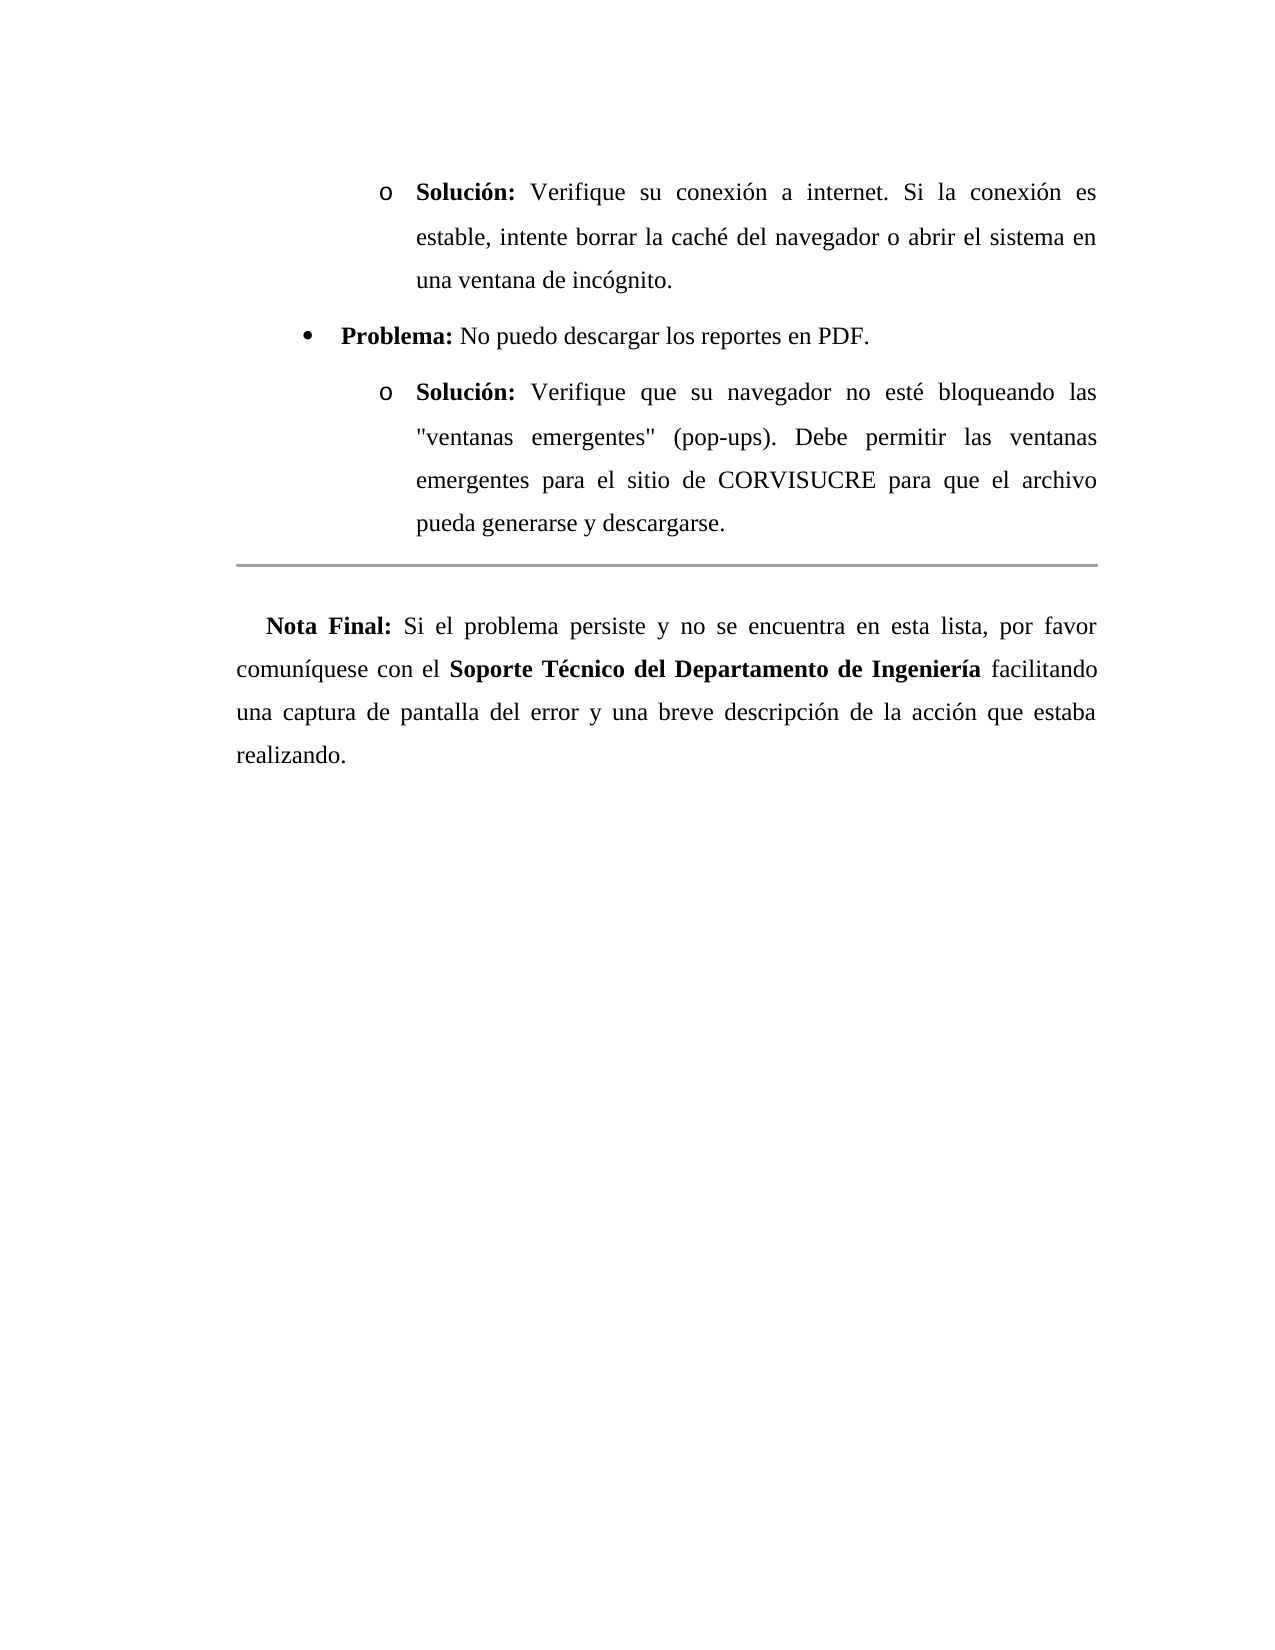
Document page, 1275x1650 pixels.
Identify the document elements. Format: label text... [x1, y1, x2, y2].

text Nota Final: Si el problema persiste y no se encuentra en esta lista, por favor comuníquese con el Soporte Técnico del Departamento de Ingeniería facilitando una captura de pantalla del error y una breve descripción de la acción que estaba realizando. [236, 611, 1098, 769]
list Solución: Verifique que su navegador no esté bloqueando las "ventanas emergentes" (pop-ups). Debe permitir las ventanas emergentes para el sitio de CORVISUCRE para que el archivo pueda generarse y descargarse. [378, 377, 1098, 537]
list Solución: Verifique su conexión a internet. Si la conexión es estable, intente borrar la caché del navegador o abrir el sistema en una ventana de incógnito. [378, 177, 1098, 294]
list Problema: No puedo descargar los reportes en PDF. [303, 321, 1098, 350]
